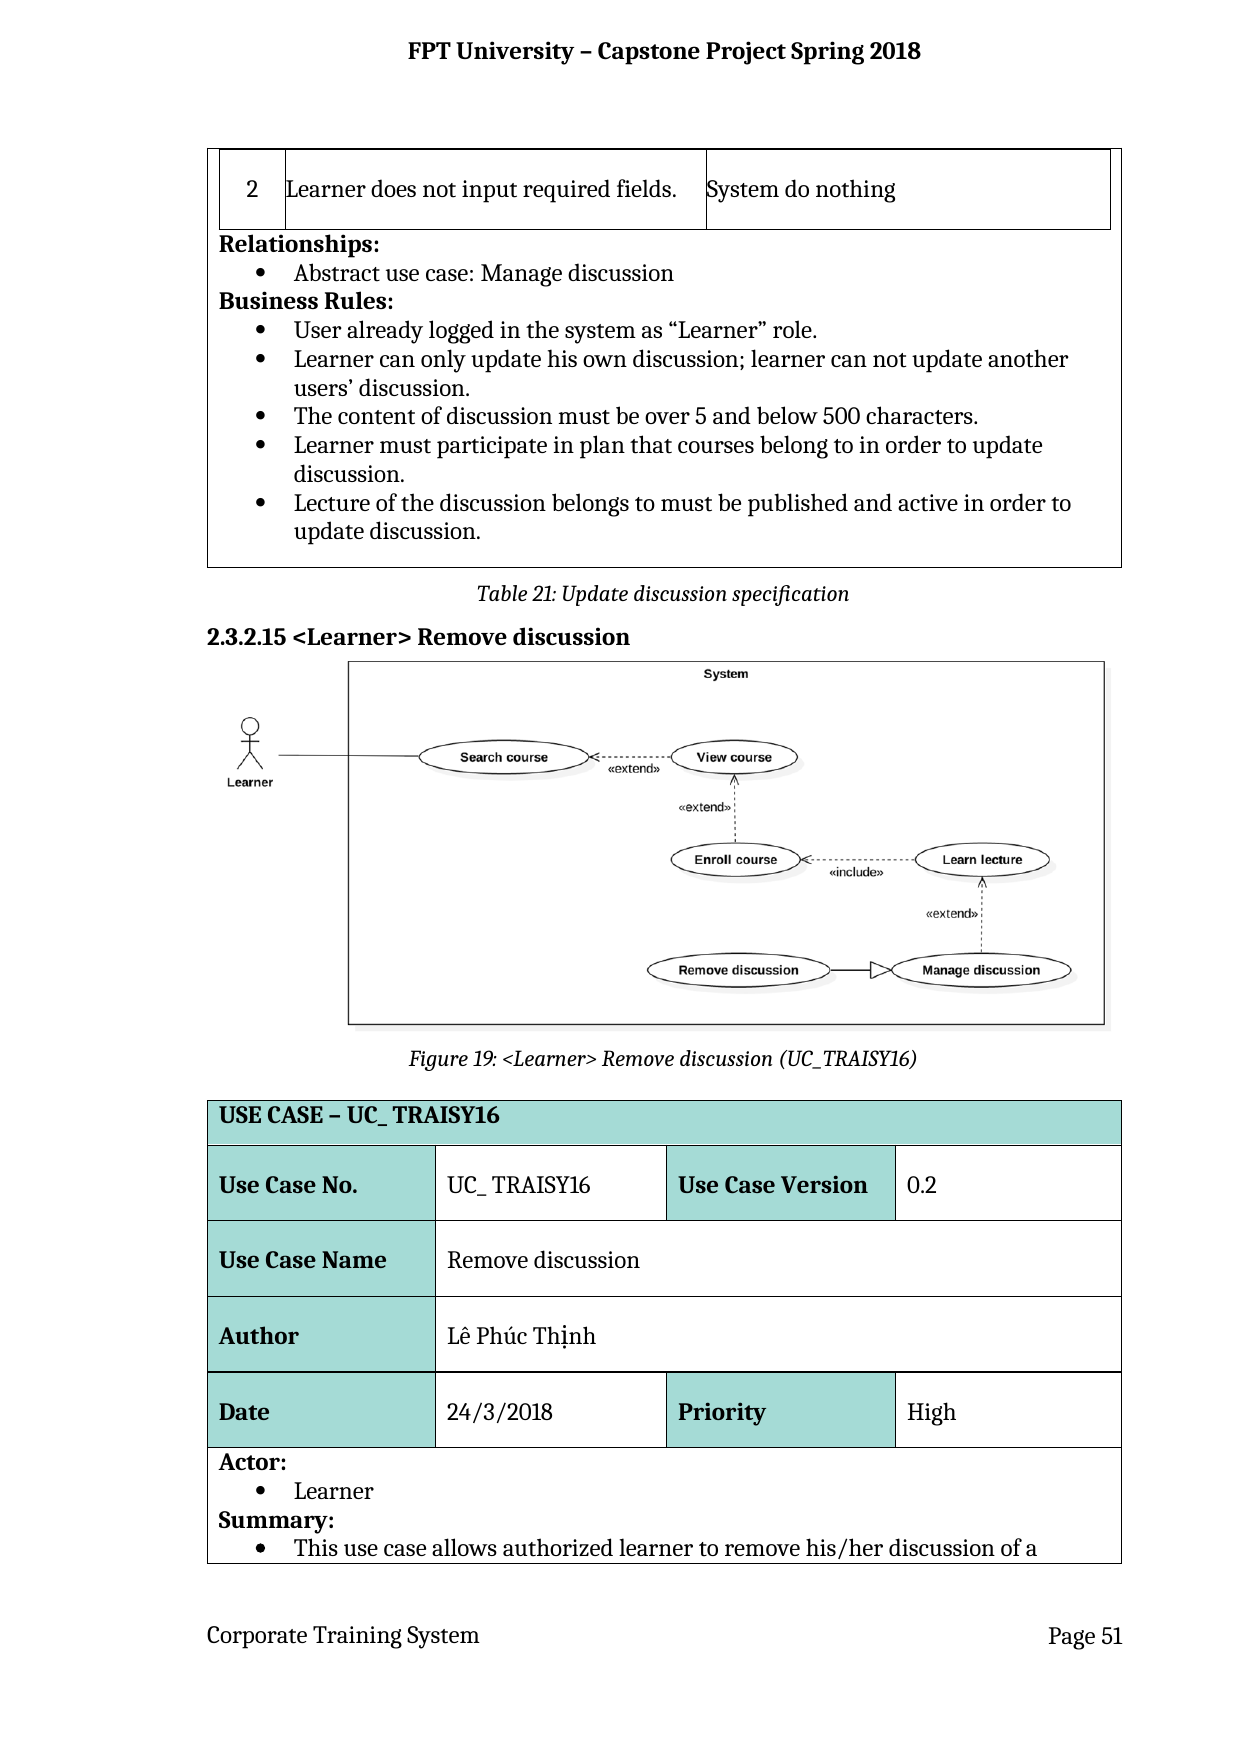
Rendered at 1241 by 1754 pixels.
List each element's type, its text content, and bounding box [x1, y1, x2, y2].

table_cell Use Case Version [667, 1146, 895, 1220]
table_cell Author [208, 1297, 435, 1371]
table_cell UC_ TRAISY16 [436, 1146, 666, 1220]
table_cell High [896, 1373, 1121, 1447]
picture [215, 651, 1114, 1032]
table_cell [208, 149, 1121, 567]
table_cell Use Case No. [208, 1146, 435, 1220]
table_cell Remove discussion [436, 1221, 1121, 1296]
table_cell Priority [667, 1373, 895, 1447]
table_cell 24/3/2018 [436, 1373, 666, 1447]
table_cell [208, 1448, 1121, 1563]
table_cell Use Case Name [208, 1221, 435, 1296]
table_header USE CASE – UC_ TRAISY16 [208, 1101, 1121, 1144]
list Table : Update discussion specification [207, 580, 1122, 607]
table_cell Date [208, 1373, 435, 1447]
table_cell Lê Phúc Thịnh [436, 1297, 1121, 1371]
table_cell 0.2 [896, 1146, 1121, 1220]
text Figure 19: <Learner> Remove discussion (UC_TRAISY16) [207, 1046, 1122, 1072]
text 2.3.2.15 <Learner> Remove discussion [207, 623, 1122, 652]
